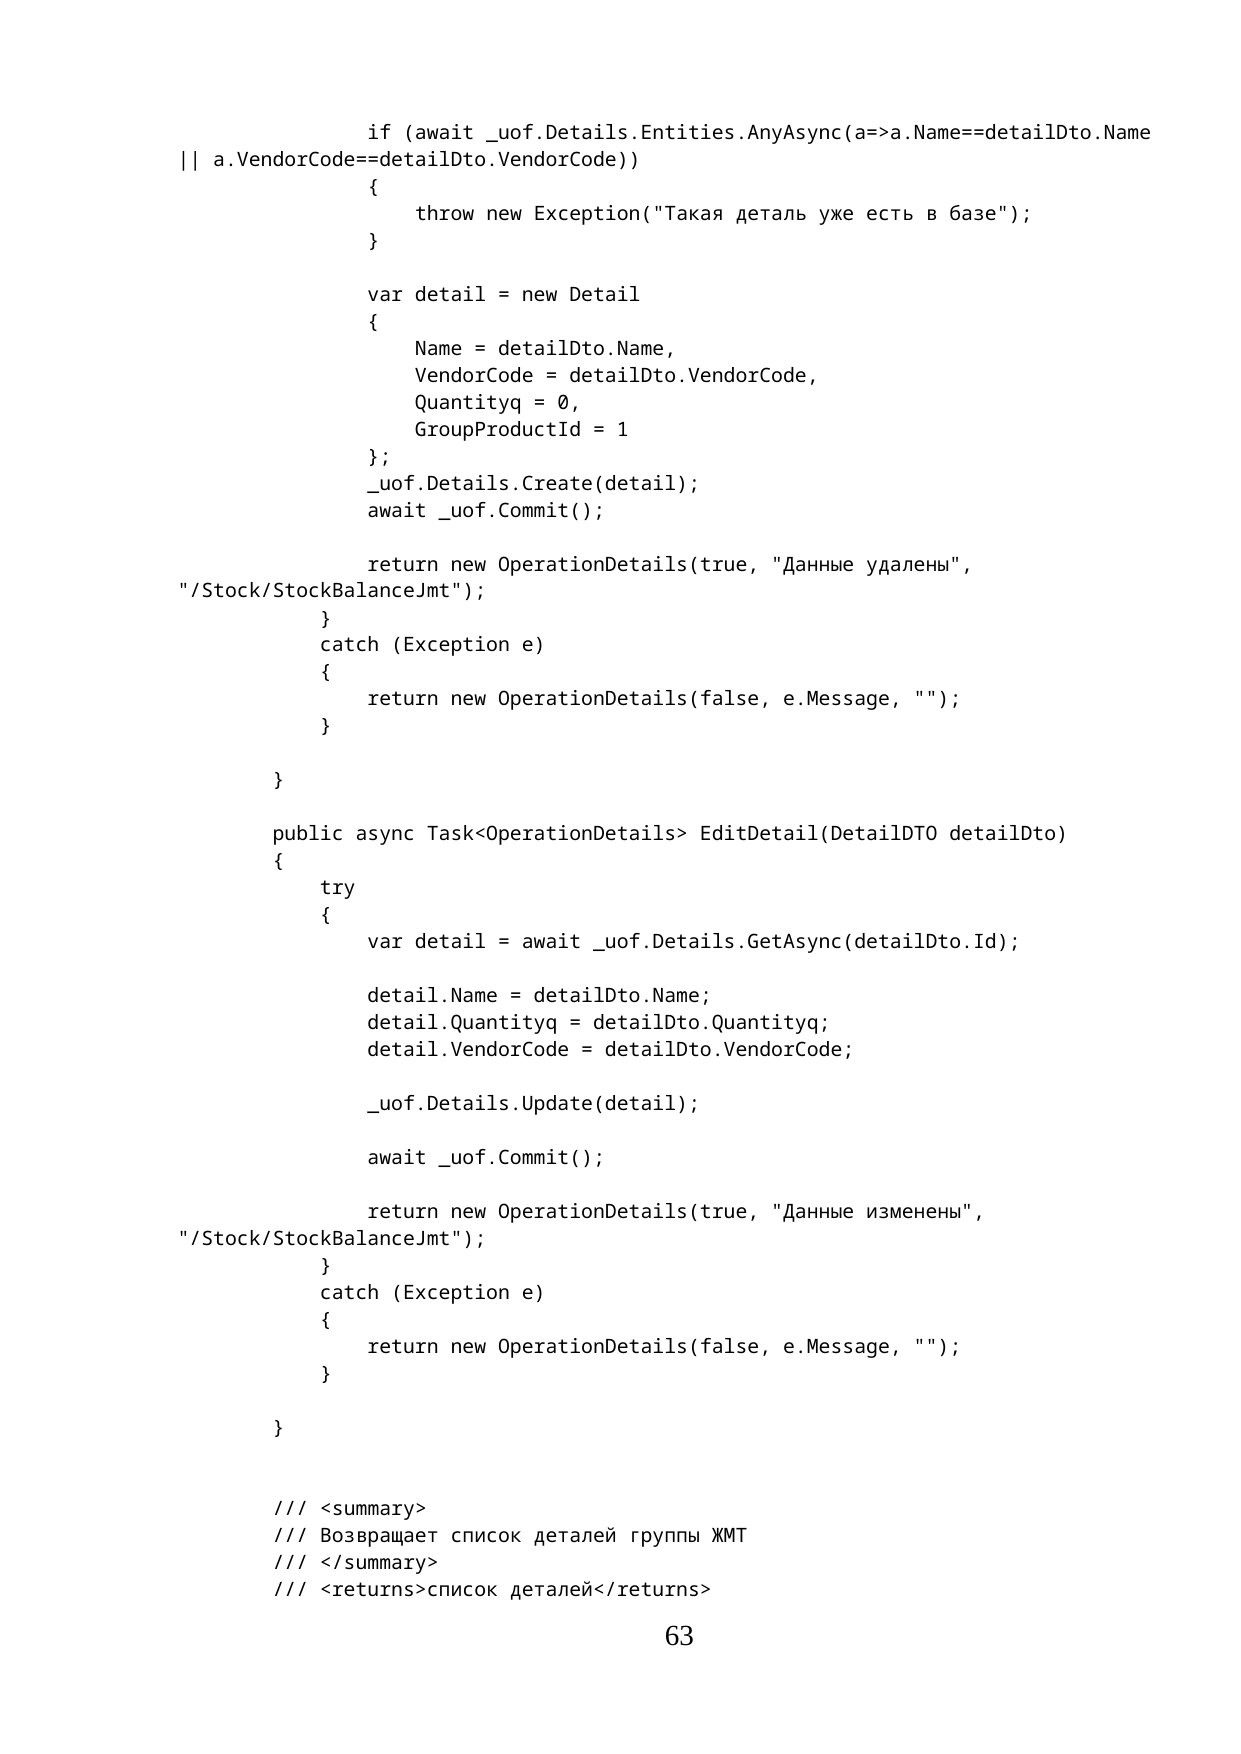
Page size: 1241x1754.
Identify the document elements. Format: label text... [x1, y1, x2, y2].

text await _uof.Commit(); [177, 496, 1181, 523]
text _uof.Details.Create(detail); [177, 469, 1181, 496]
text return new OperationDetails(true, "Данные изменены", "/Stock/StockBalanceJmt"); [177, 1197, 1181, 1251]
text return new OperationDetails(false, e.Message, ""); [177, 1332, 1181, 1359]
text detail.VendorCode = detailDto.VendorCode; [177, 1035, 1181, 1062]
text { [177, 847, 1181, 873]
text detail.Name = detailDto.Name; [177, 981, 1181, 1008]
text { [177, 658, 1181, 685]
text { [177, 901, 1181, 927]
text return new OperationDetails(true, "Данные удалены", "/Stock/StockBalanceJmt"); [177, 550, 1181, 604]
text _uof.Details.Update(detail); [177, 1089, 1181, 1116]
text { [177, 172, 1181, 199]
text } [177, 766, 1181, 793]
text var detail = new Detail [177, 280, 1181, 307]
text Quantityq = 0, [177, 388, 1181, 415]
text return new OperationDetails(false, e.Message, ""); [177, 685, 1181, 712]
text if (await _uof.Details.Entities.AnyAsync(a=>a.Name==detailDto.Name || a.VendorCode==detailDto.VendorCode)) [177, 118, 1181, 172]
text var detail = await _uof.Details.GetAsync(detailDto.Id); [177, 927, 1181, 954]
text { [177, 307, 1181, 334]
text catch (Exception e) [177, 1278, 1181, 1305]
text public async Task<OperationDetails> EditDetail(DetailDTO detailDto) [177, 819, 1181, 847]
text } [177, 1413, 1181, 1440]
text throw new Exception("Такая деталь уже есть в базе"); [177, 199, 1181, 226]
text /// <returns>список деталей</returns> [177, 1575, 1181, 1602]
text }; [177, 442, 1181, 469]
text detail.Quantityq = detailDto.Quantityq; [177, 1008, 1181, 1035]
text } [177, 1251, 1181, 1278]
text GroupProductId = 1 [177, 415, 1181, 442]
text await _uof.Commit(); [177, 1143, 1181, 1170]
text } [177, 1359, 1181, 1386]
text /// </summary> [177, 1548, 1181, 1575]
text VendorCode = detailDto.VendorCode, [177, 361, 1181, 388]
text /// Возвращает список деталей группы ЖМТ [177, 1521, 1181, 1548]
text catch (Exception e) [177, 631, 1181, 658]
text { [177, 1305, 1181, 1332]
text try [177, 873, 1181, 901]
text } [177, 604, 1181, 631]
text /// <summary> [177, 1494, 1181, 1521]
text } [177, 226, 1181, 253]
text Name = detailDto.Name, [177, 334, 1181, 361]
text } [177, 712, 1181, 739]
